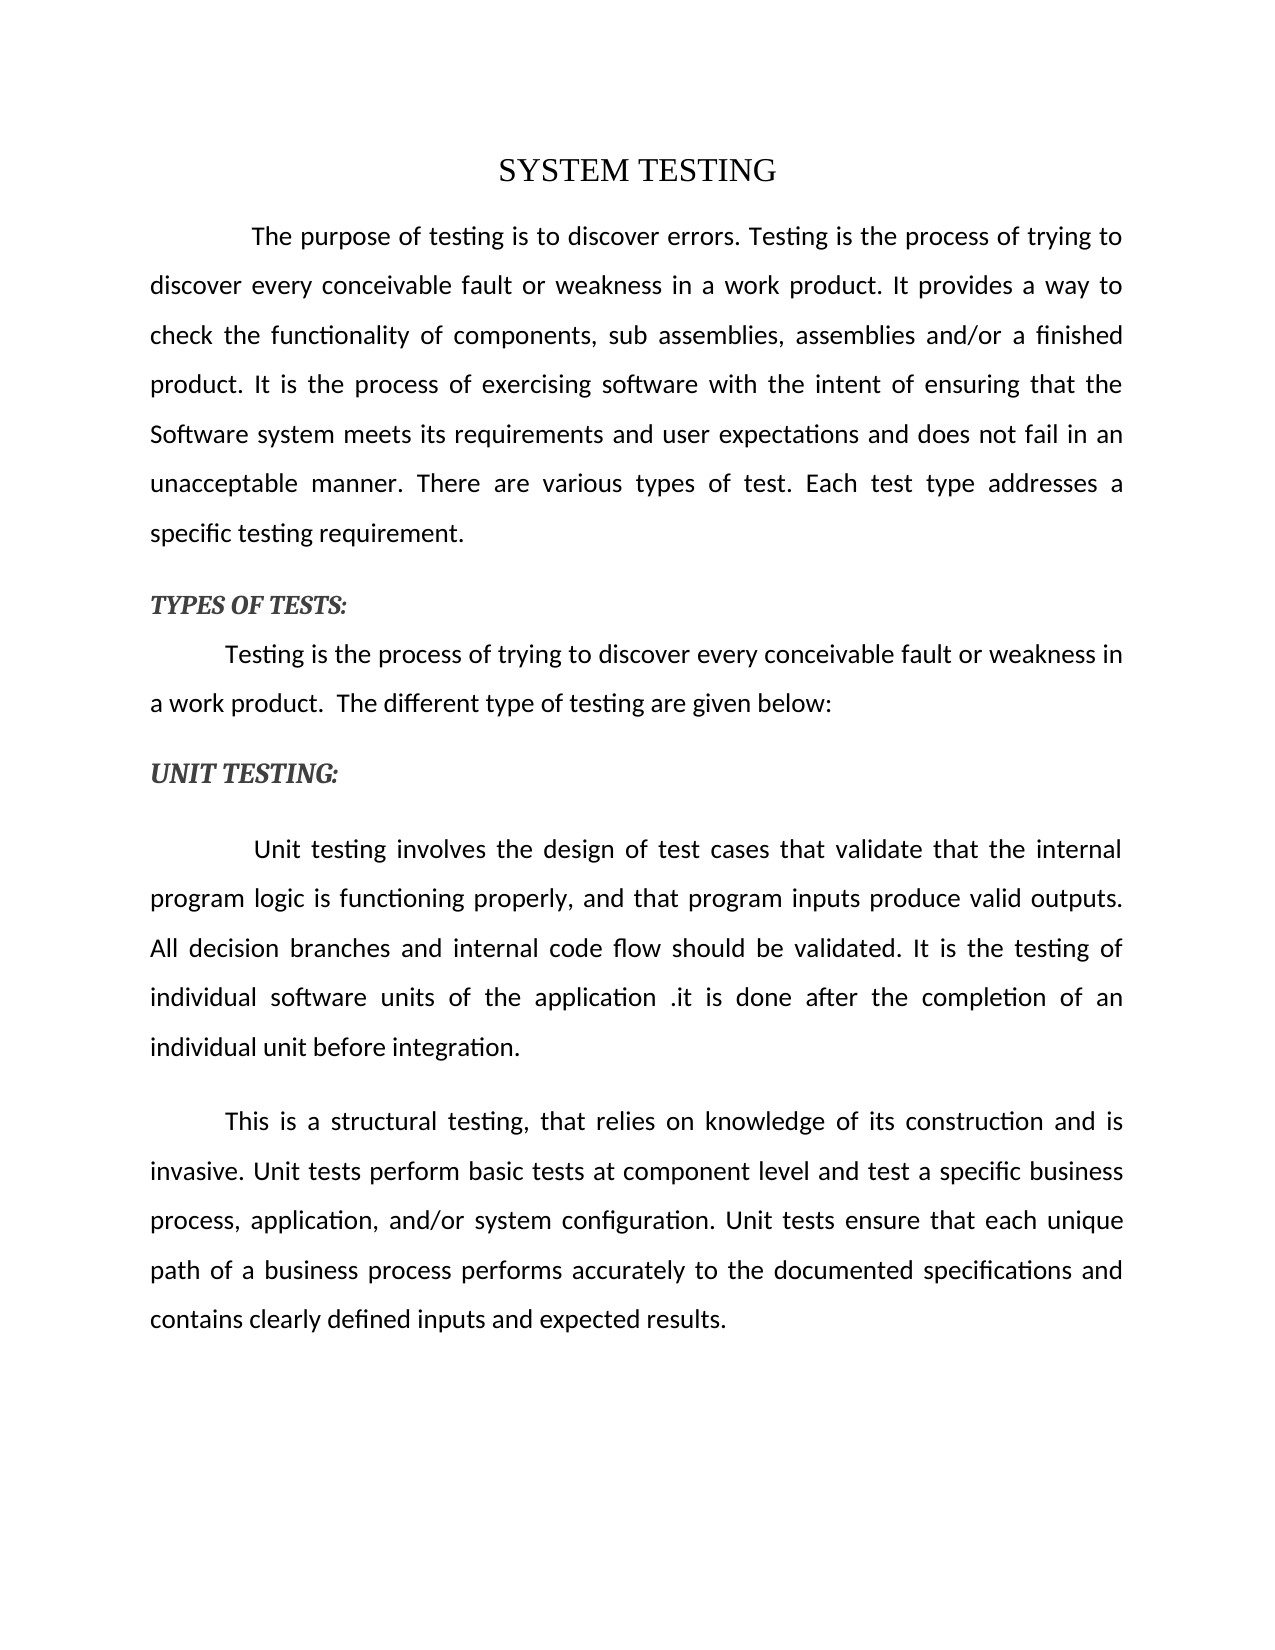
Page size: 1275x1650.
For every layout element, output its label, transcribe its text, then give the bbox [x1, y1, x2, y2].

text This is a structural testing, that relies on knowledge of its construction and is invasive. Unit tests perform basic tests at component level and test a specific business process, application, and/or system configuration. Unit tests ensure that each unique path of a business process performs accurately to the documented specifications and contains clearly defined inputs and expected results. [150, 1104, 1125, 1336]
subtitle TYPES OF TESTS: [150, 590, 1125, 622]
subtitle UNIT TESTING: [150, 757, 1125, 790]
text The purpose of testing is to discover errors. Testing is the process of trying to discover every conceivable fault or weakness in a work product. It provides a way to check the functionality of components, sub assemblies, assemblies and/or a finished product. It is the process of exercising software with the intent of ensuring that the Software system meets its requirements and user expectations and does not fail in an unacceptable manner. There are various types of test. Each test type addresses a specific testing requirement. [150, 219, 1125, 549]
text SYSTEM TESTING [150, 150, 1125, 188]
text Unit testing involves the design of test cases that validate that the internal program logic is functioning properly, and that program inputs produce valid outputs. All decision branches and internal code flow should be validated. It is the testing of individual software units of the application .it is done after the completion of an individual unit before integration. [150, 832, 1125, 1063]
text Testing is the process of trying to discover every conceivable fault or weakness in a work product. The different type of testing are given below: [150, 637, 1125, 719]
